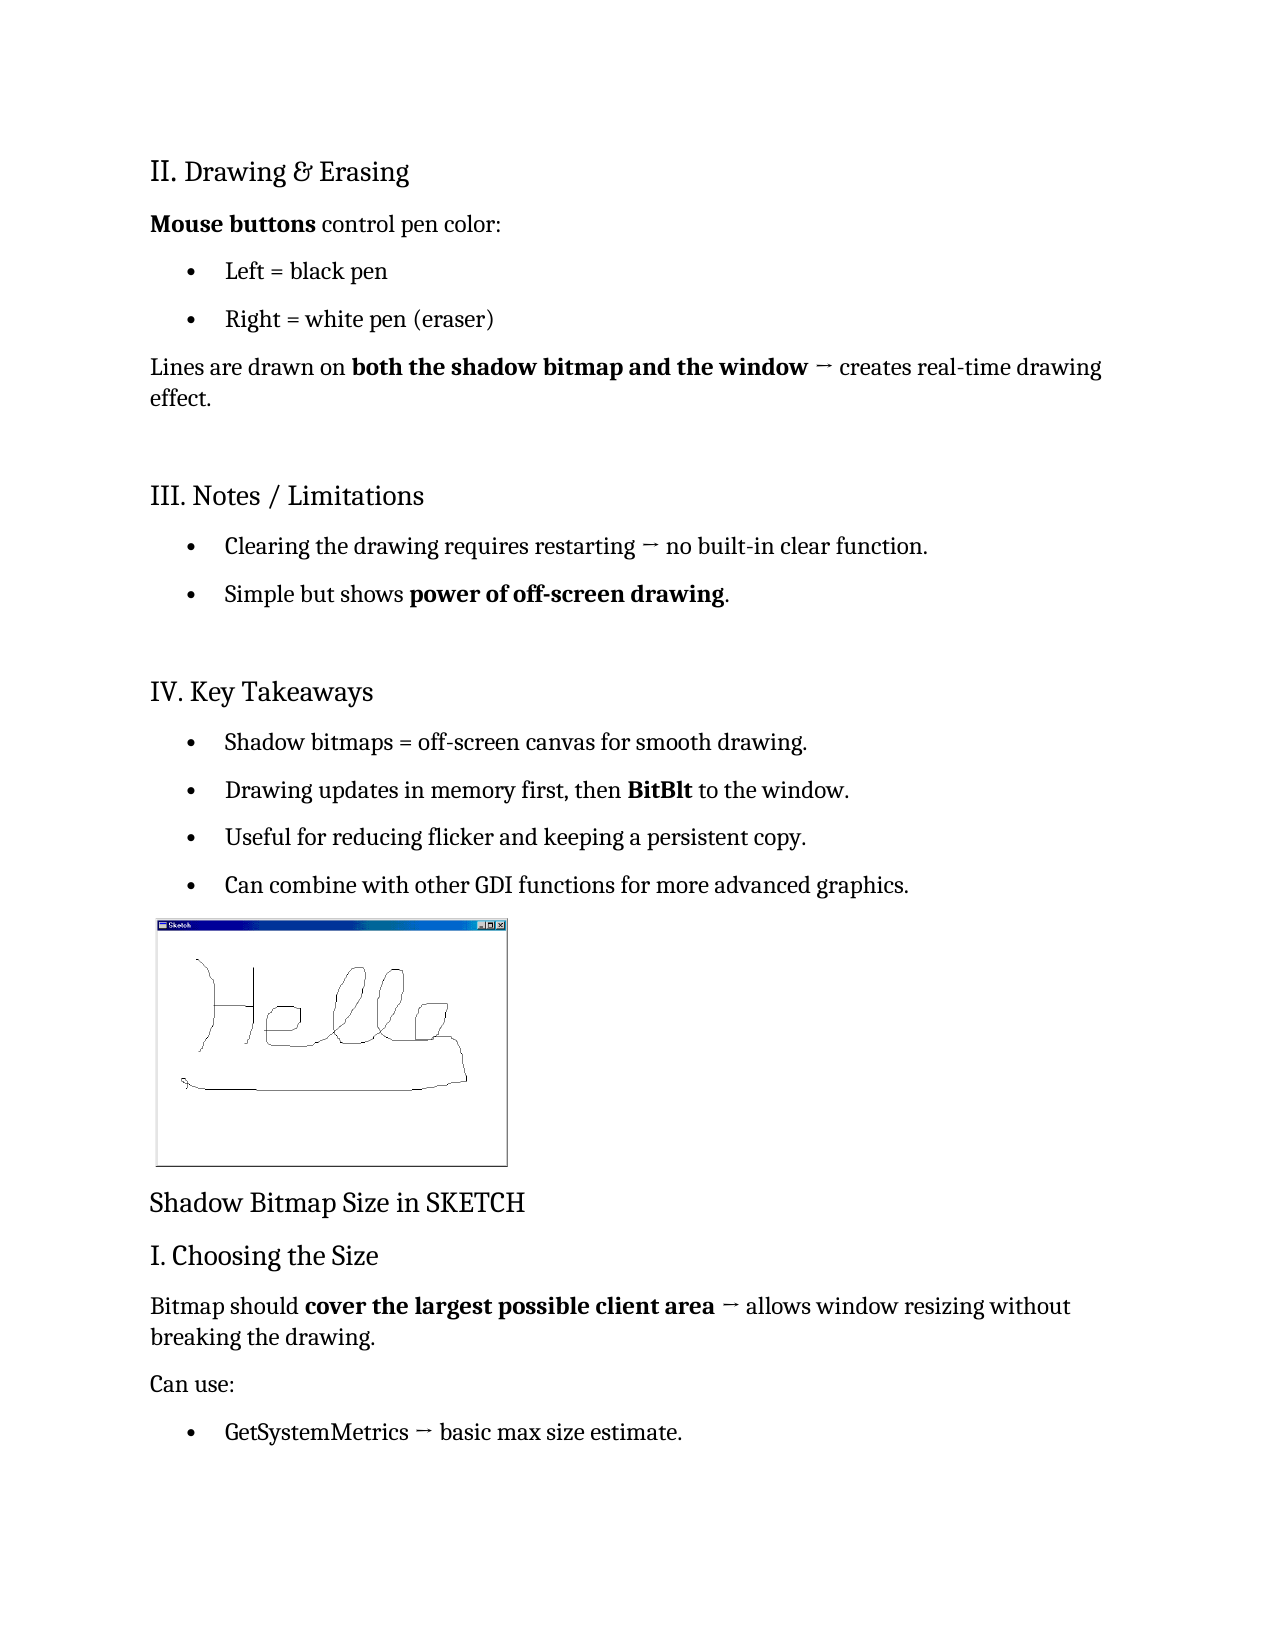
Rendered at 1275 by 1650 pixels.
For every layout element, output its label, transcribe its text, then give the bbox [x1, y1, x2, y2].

list Right = white pen (eraser) [187, 305, 1125, 334]
list Shadow bitmaps = off-screen canvas for smooth drawing. [187, 728, 1125, 757]
list Drawing updates in memory first, then BitBlt to the window. [187, 776, 1125, 804]
text I. Choosing the Size [150, 1239, 1125, 1272]
list GetSystemMetrics → basic max size estimate. [187, 1418, 1125, 1447]
text III. Notes / Limitations [150, 479, 1125, 513]
list Useful for reducing flicker and keeping a persistent copy. [187, 823, 1125, 852]
picture [155, 918, 508, 1167]
text Mouse buttons control pen color: [150, 209, 1125, 238]
text II. Drawing & Erasing [150, 150, 1125, 190]
list Simple but shows power of off-screen drawing. [187, 579, 1125, 608]
list Left = black pen [187, 257, 1125, 286]
text Bitmap should cover the largest possible client area → allows window resizing without breaking the drawing. [150, 1292, 1125, 1351]
list Clearing the drawing requires restarting → no built-in clear function. [187, 532, 1125, 561]
text Shadow Bitmap Size in SKETCH [150, 1186, 1125, 1219]
list Can combine with other GDI functions for more advanced graphics. [187, 871, 1125, 900]
text Lines are drawn on both the shadow bitmap and the window → creates real-time drawing effect. [150, 353, 1125, 412]
text Can use: [150, 1370, 1125, 1399]
text IV. Key Takeaways [150, 675, 1125, 708]
